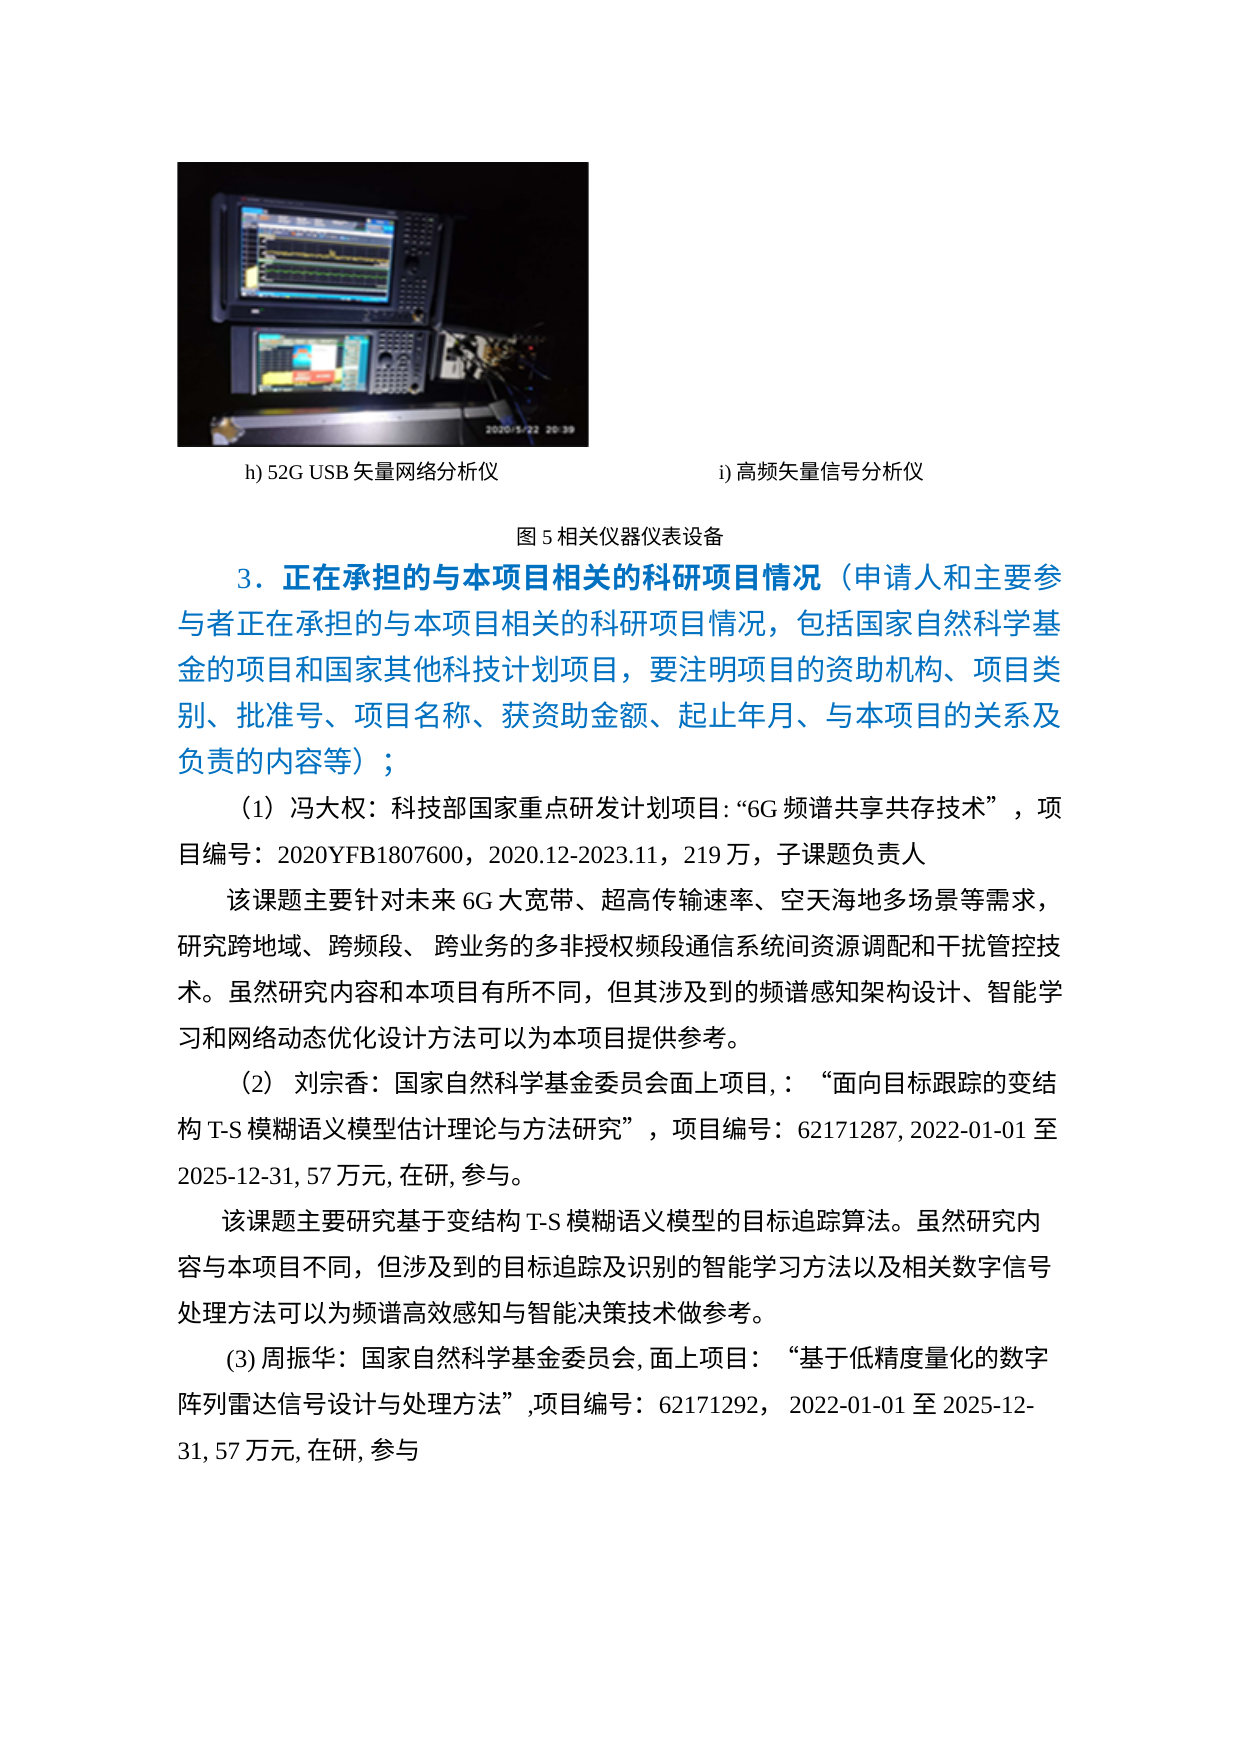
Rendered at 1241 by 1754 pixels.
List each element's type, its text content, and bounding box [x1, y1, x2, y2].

text 该课题主要针对未来6G大宽带、超高传输速率、空天海地多场景等需求，研究跨地域、跨频段、 跨业务的多非授权频段通信系统间资源调配和干扰管控技术。虽然研究内容和本项目有所不同，但其涉及到的频谱感知架构设计、智能学习和网络动态优化设计方法可以为本项目提供参考。 [177, 873, 1063, 1056]
list 刘宗香：国家自然科学基金委员会面上项目, ：“面向目标跟踪的变结构T-S模糊语义模型估计理论与方法研究”，项目编号：62171287, 2022-01-01 至 2025-12-31, 57万元, 在研, 参与。 [177, 1056, 1063, 1194]
list 该课题主要研究基于变结构T-S模糊语义模型的目标追踪算法。虽然研究内容与本项目不同，但涉及到的目标追踪及识别的智能学习方法以及相关数字信号处理方法可以为频谱高效感知与智能决策技术做参考。 [177, 1194, 1063, 1331]
text （1）冯大权：科技部国家重点研发计划项目: “6G频谱共享共存技术”，项目编号：2020YFB1807600，2020.12-2023.11，219万，子课题负责人 [177, 781, 1063, 873]
text 3．正在承担的与本项目相关的科研项目情况（申请人和主要参与者正在承担的与本项目相关的科研项目情况，包括国家自然科学基金的项目和国家其他科技计划项目，要注明项目的资助机构、项目类别、批准号、项目名称、获资助金额、起止年月、与本项目的关系及负责的内容等）； [177, 552, 1063, 781]
list 周振华：国家自然科学基金委员会, 面上项目：“基于低精度量化的数字阵列雷达信号设计与处理方法”,项目编号：62171292， 2022-01-01 至 2025-12-31, 57万元, 在研, 参与 [177, 1331, 1063, 1469]
text h) 52G USB矢量网络分析仪 i) 高频矢量信号分析仪 [177, 454, 1063, 487]
picture [177, 162, 589, 447]
text 图 5 相关仪器仪表设备 [177, 519, 1063, 552]
